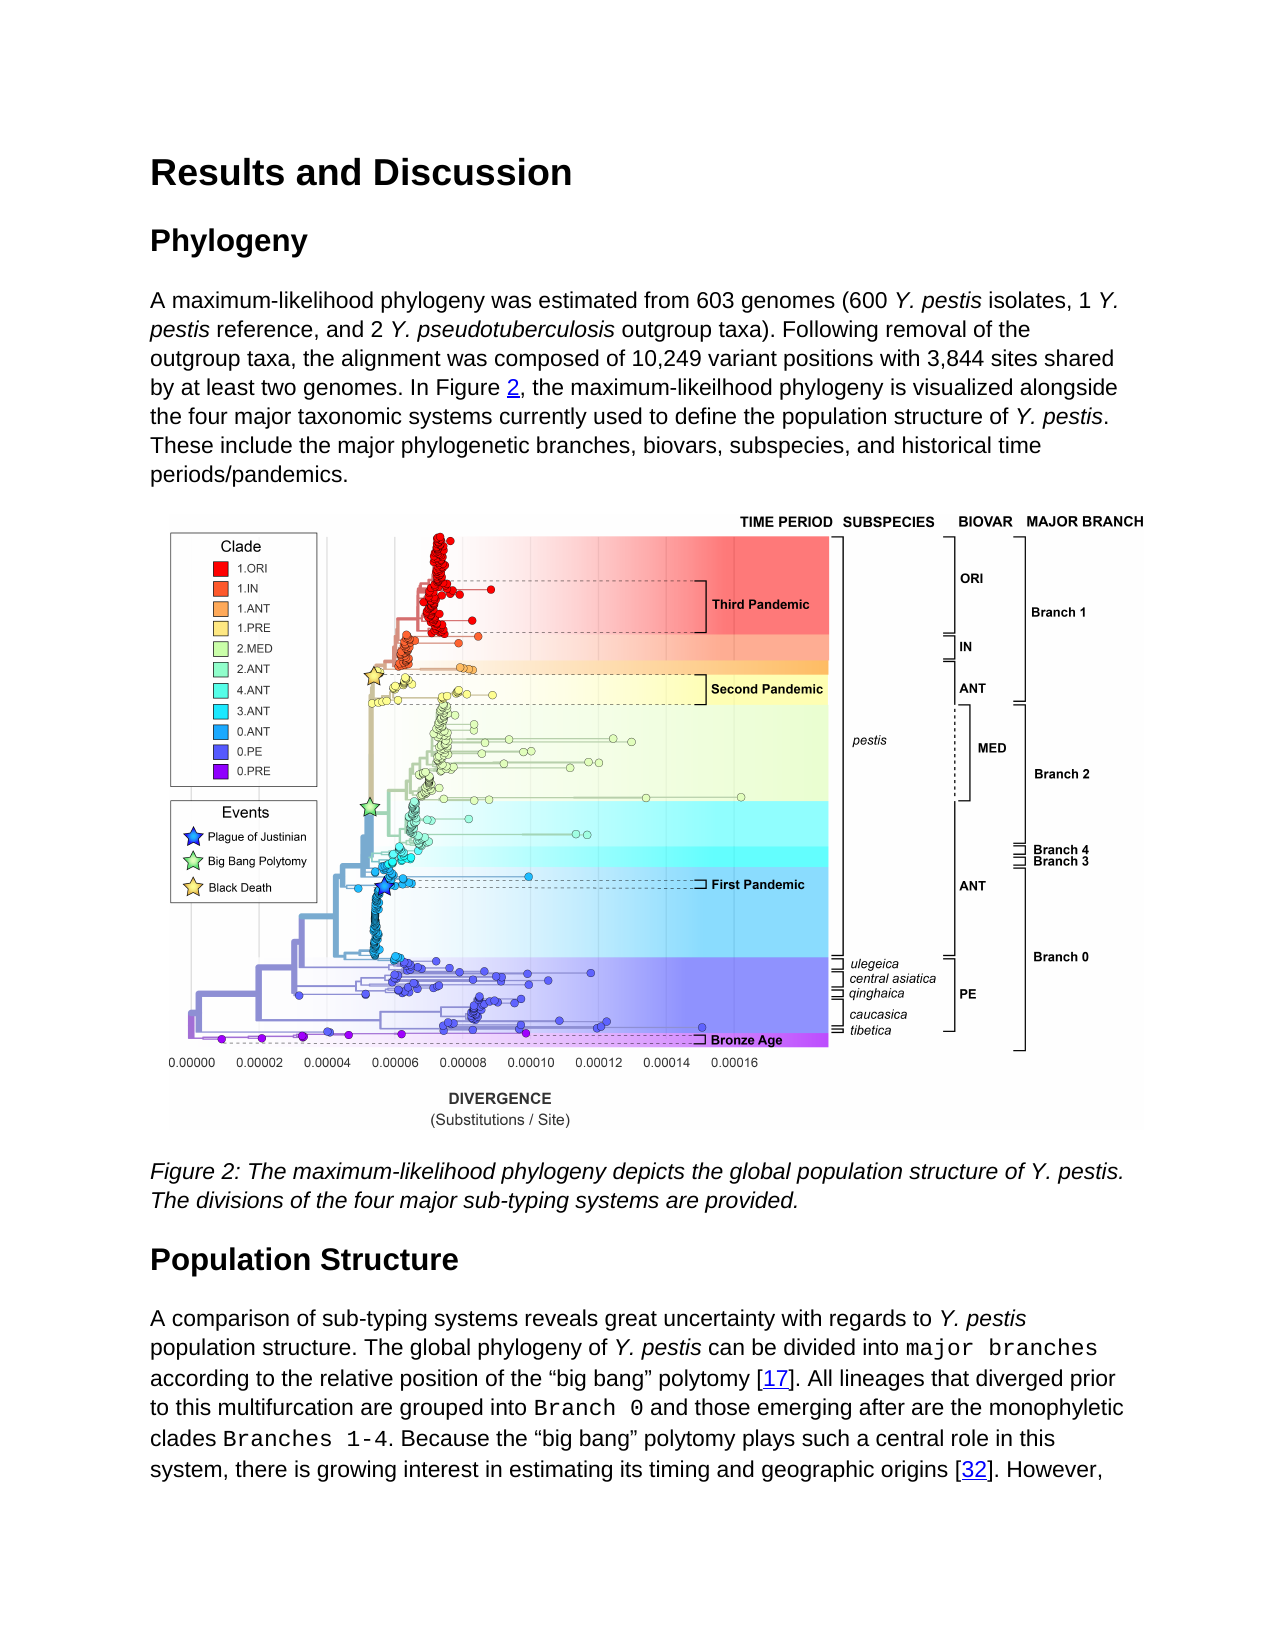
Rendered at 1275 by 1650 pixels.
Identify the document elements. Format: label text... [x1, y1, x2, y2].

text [150, 1305, 1125, 1482]
picture [168, 514, 1144, 1130]
subtitle Phylogeny [150, 222, 1125, 258]
subtitle Population Structure [150, 1241, 1125, 1276]
subtitle Results and Discussion [150, 150, 1125, 193]
text Figure 2: The maximum-likelihood phylogeny depicts the global population structure of Y. pestis. The divisions of the four major sub-typing systems are provided. [150, 1158, 1125, 1213]
text A maximum-likelihood phylogeny was estimated from 603 genomes (600 Y. pestis isolates, 1 Y. pestis reference, and 2 Y. pseudotuberculosis outgroup taxa). Following removal of the outgroup taxa, the alignment was composed of 10,249 variant positions with 3,844 sites shared by at least two genomes. In Figure 2, the maximum-likeilhood phylogeny is visualized alongside the four major taxonomic systems currently used to define the population structure of Y. pestis. These include the major phylogenetic branches, biovars, subspecies, and historical time periods/pandemics. [150, 287, 1125, 487]
